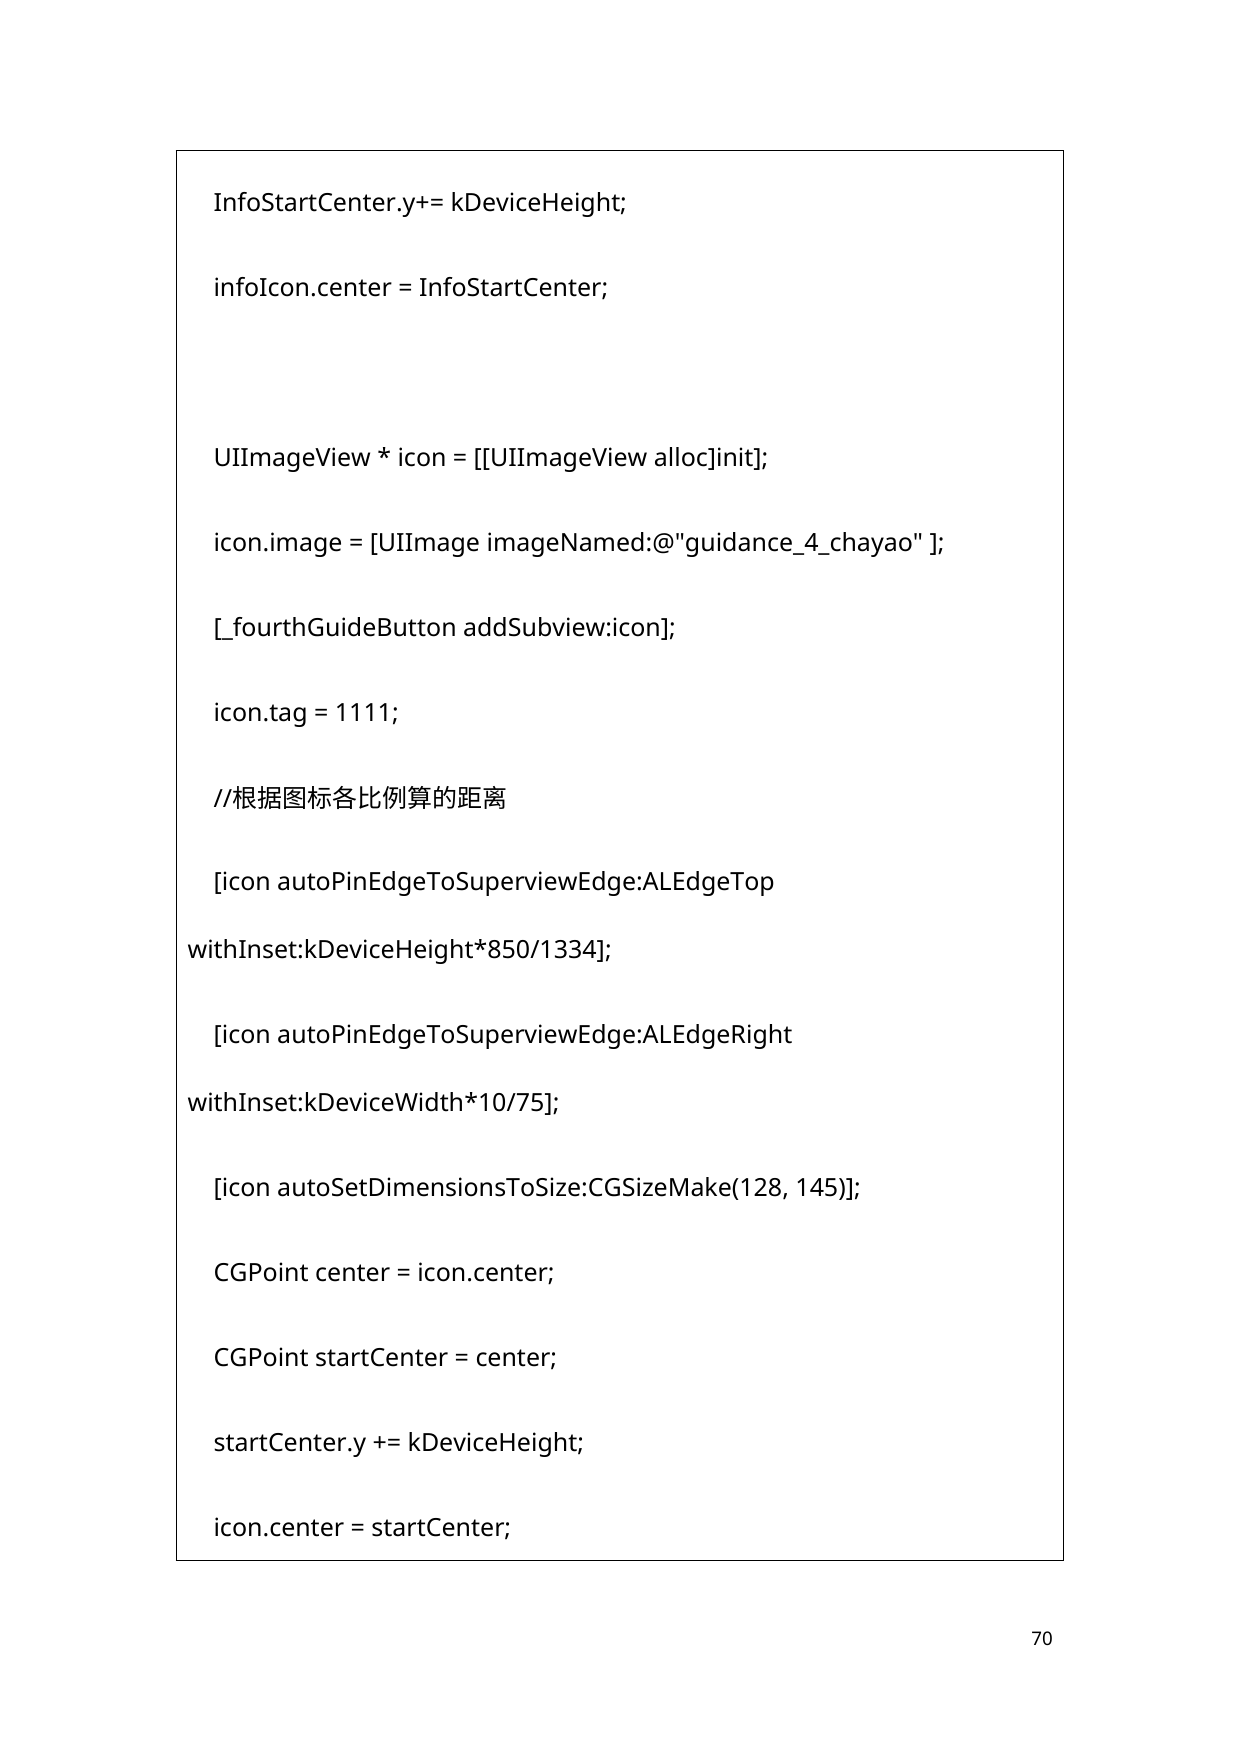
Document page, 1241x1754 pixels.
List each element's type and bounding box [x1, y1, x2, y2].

table_cell [177, 151, 1063, 1560]
